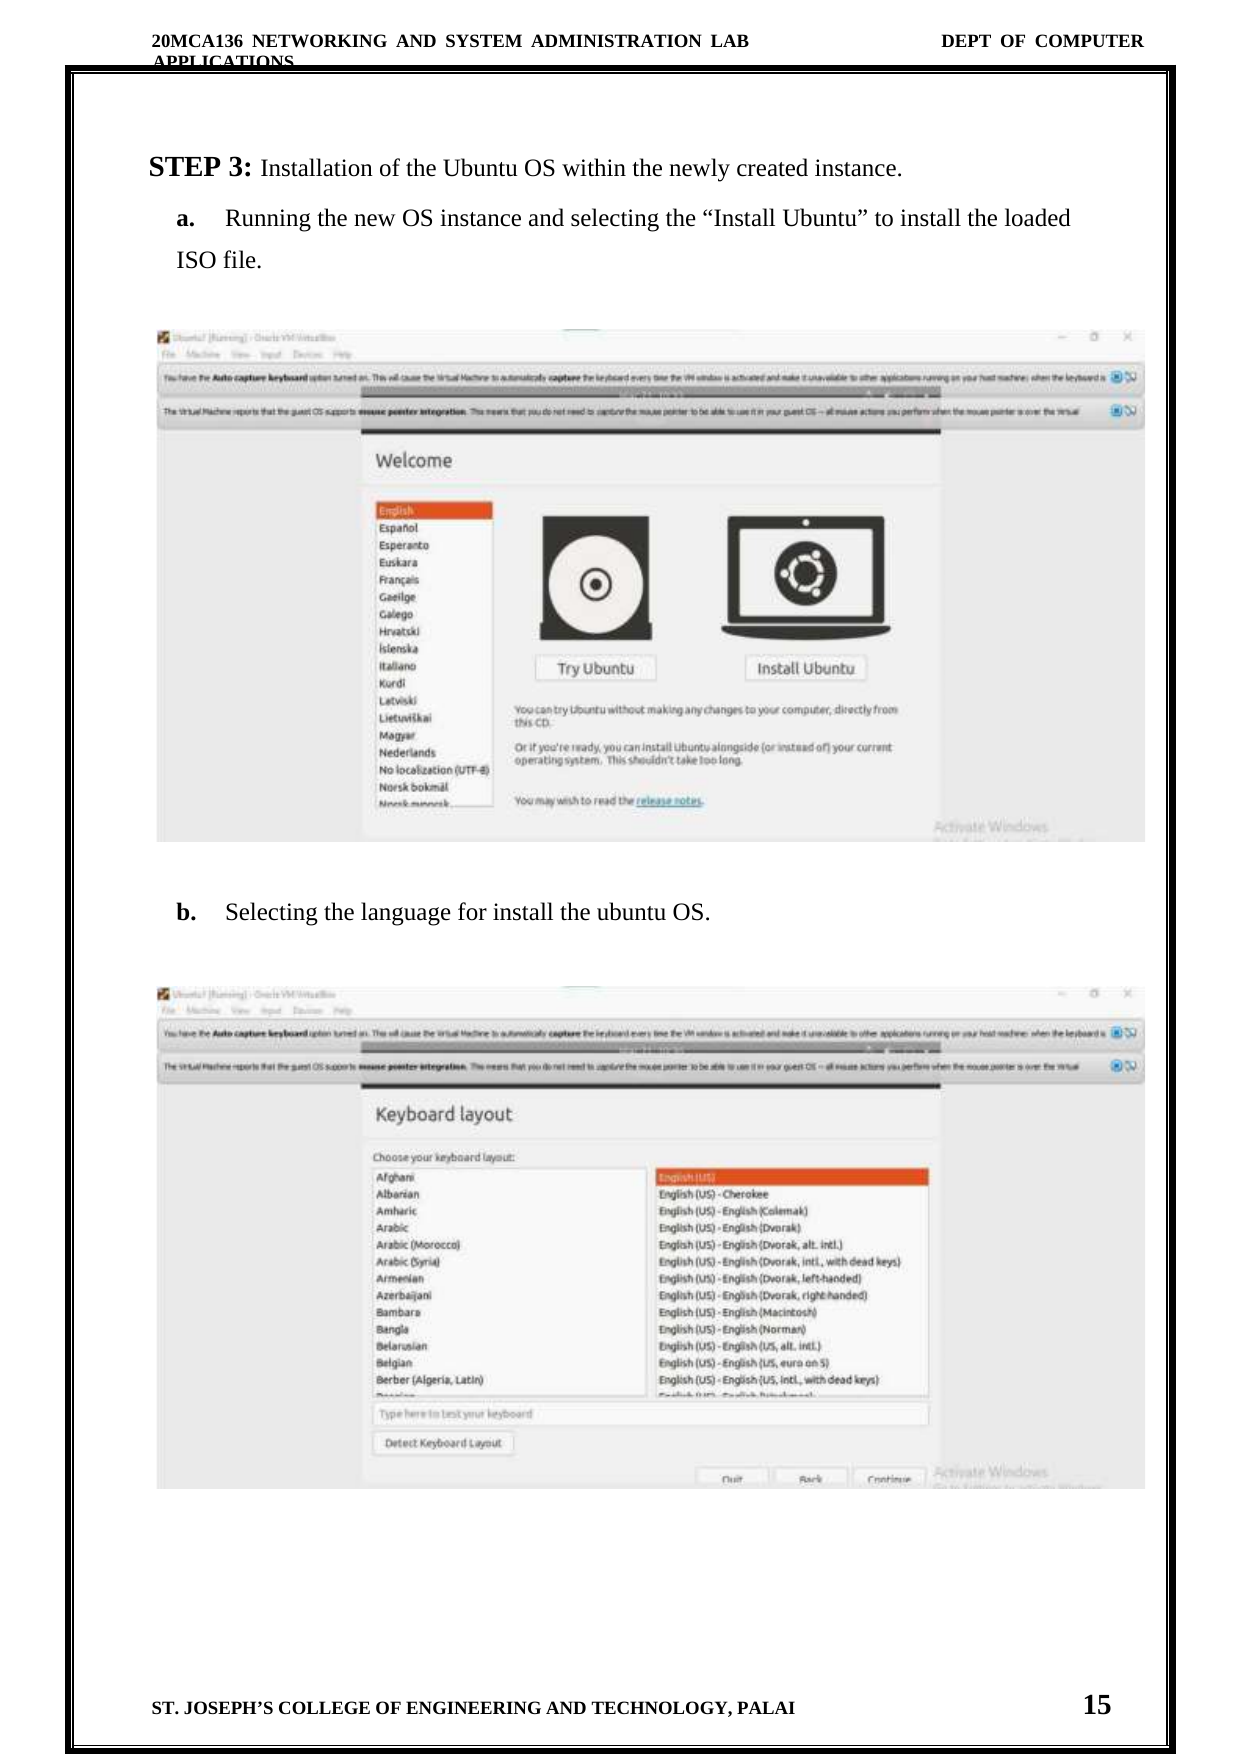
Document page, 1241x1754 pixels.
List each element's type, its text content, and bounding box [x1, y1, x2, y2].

list Running the new OS instance and selecting the “Install Ubuntu” to install the loaded ISO file. [176, 203, 1092, 274]
text STEP 3: Installation of the Ubuntu OS within the newly created instance. [148, 149, 1092, 183]
picture [156, 986, 1146, 1489]
picture [156, 329, 1146, 842]
list Selecting the language for install the ubuntu OS. [176, 897, 1092, 926]
